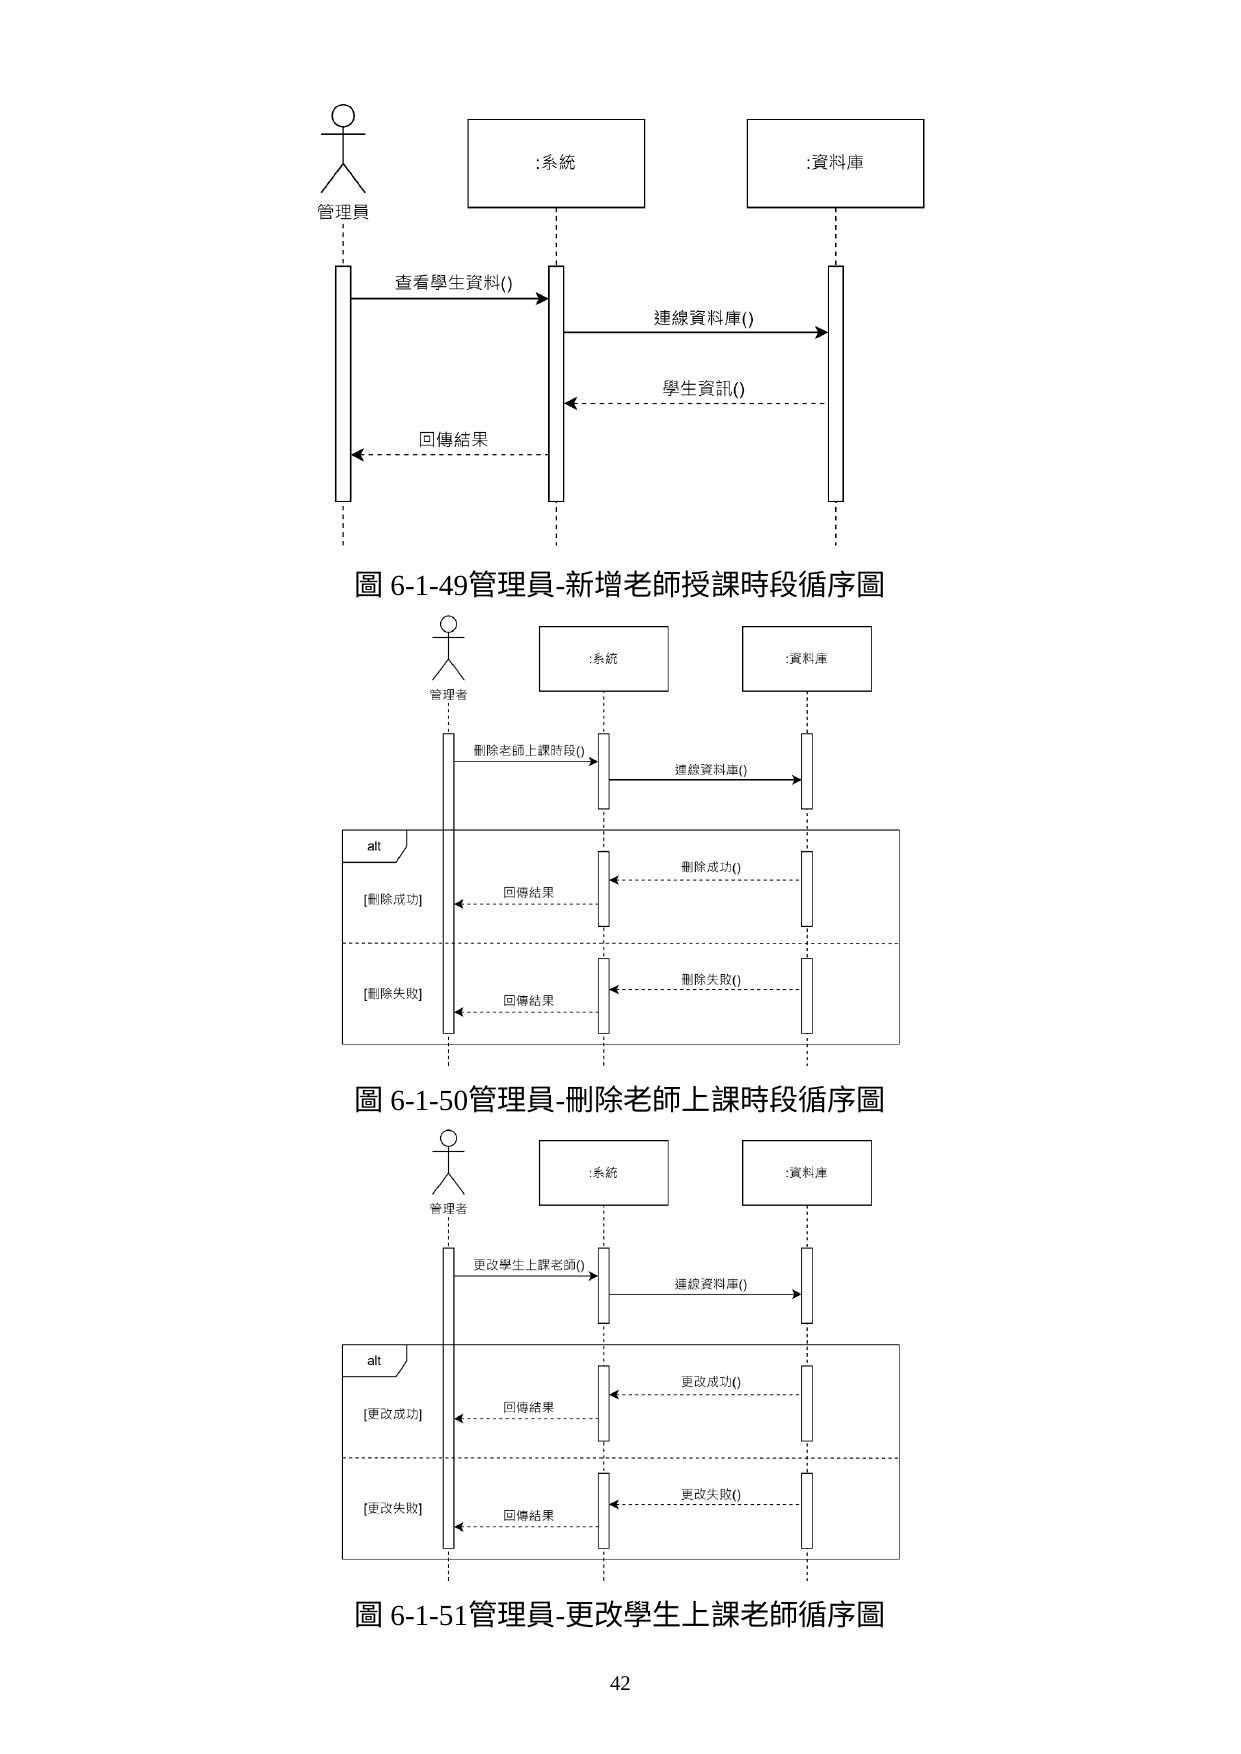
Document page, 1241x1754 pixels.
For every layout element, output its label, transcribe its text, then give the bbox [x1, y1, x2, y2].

picture [331, 1118, 910, 1592]
picture [301, 89, 939, 562]
picture [331, 604, 910, 1077]
